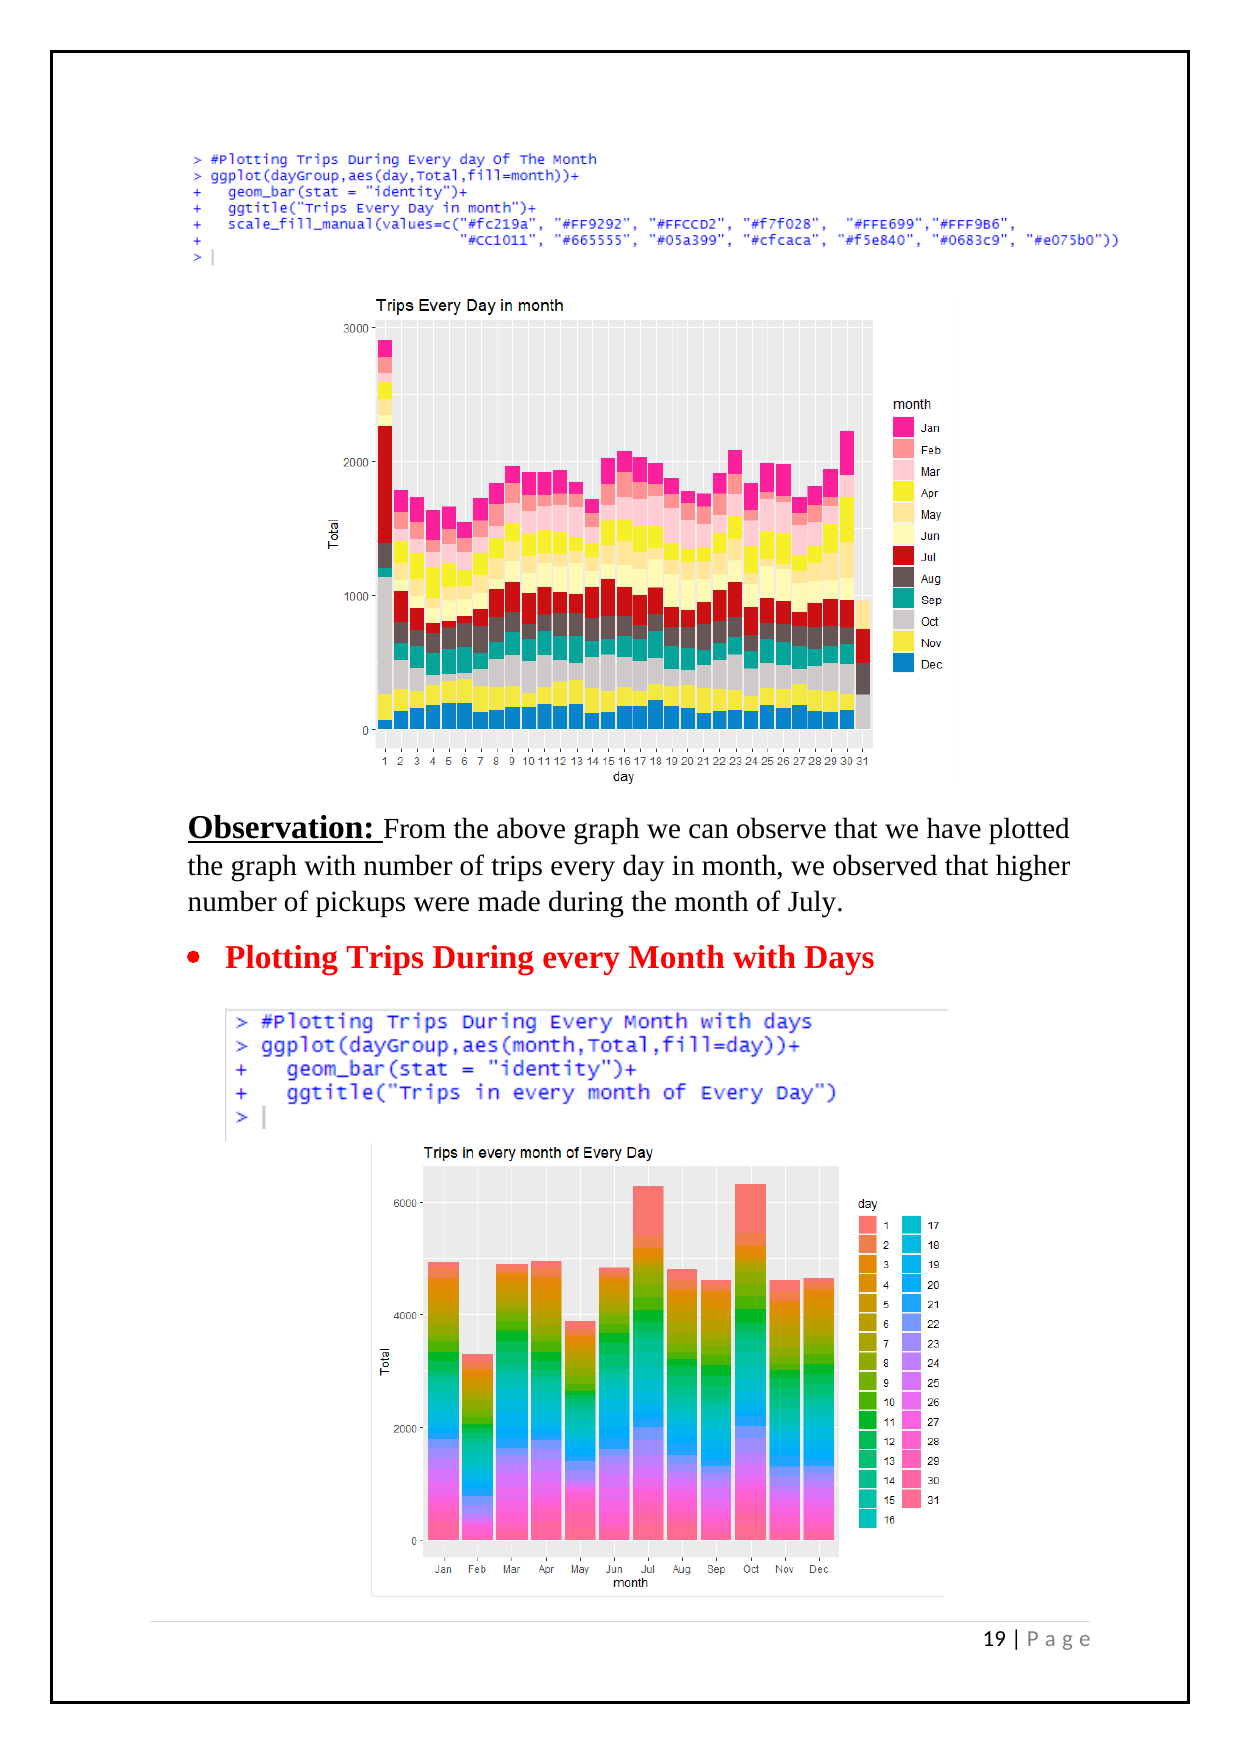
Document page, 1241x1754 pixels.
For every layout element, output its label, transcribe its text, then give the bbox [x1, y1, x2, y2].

picture [187, 150, 1128, 274]
picture [225, 1008, 949, 1142]
picture [371, 1143, 944, 1597]
picture [322, 292, 955, 789]
text Observation: From the above graph we can observe that we have plotted the graph with number of trips every day in month, we observed that higher number of pickups were made during the month of July. [187, 807, 1090, 918]
list Plotting Trips During every Month with Days [187, 937, 1090, 976]
